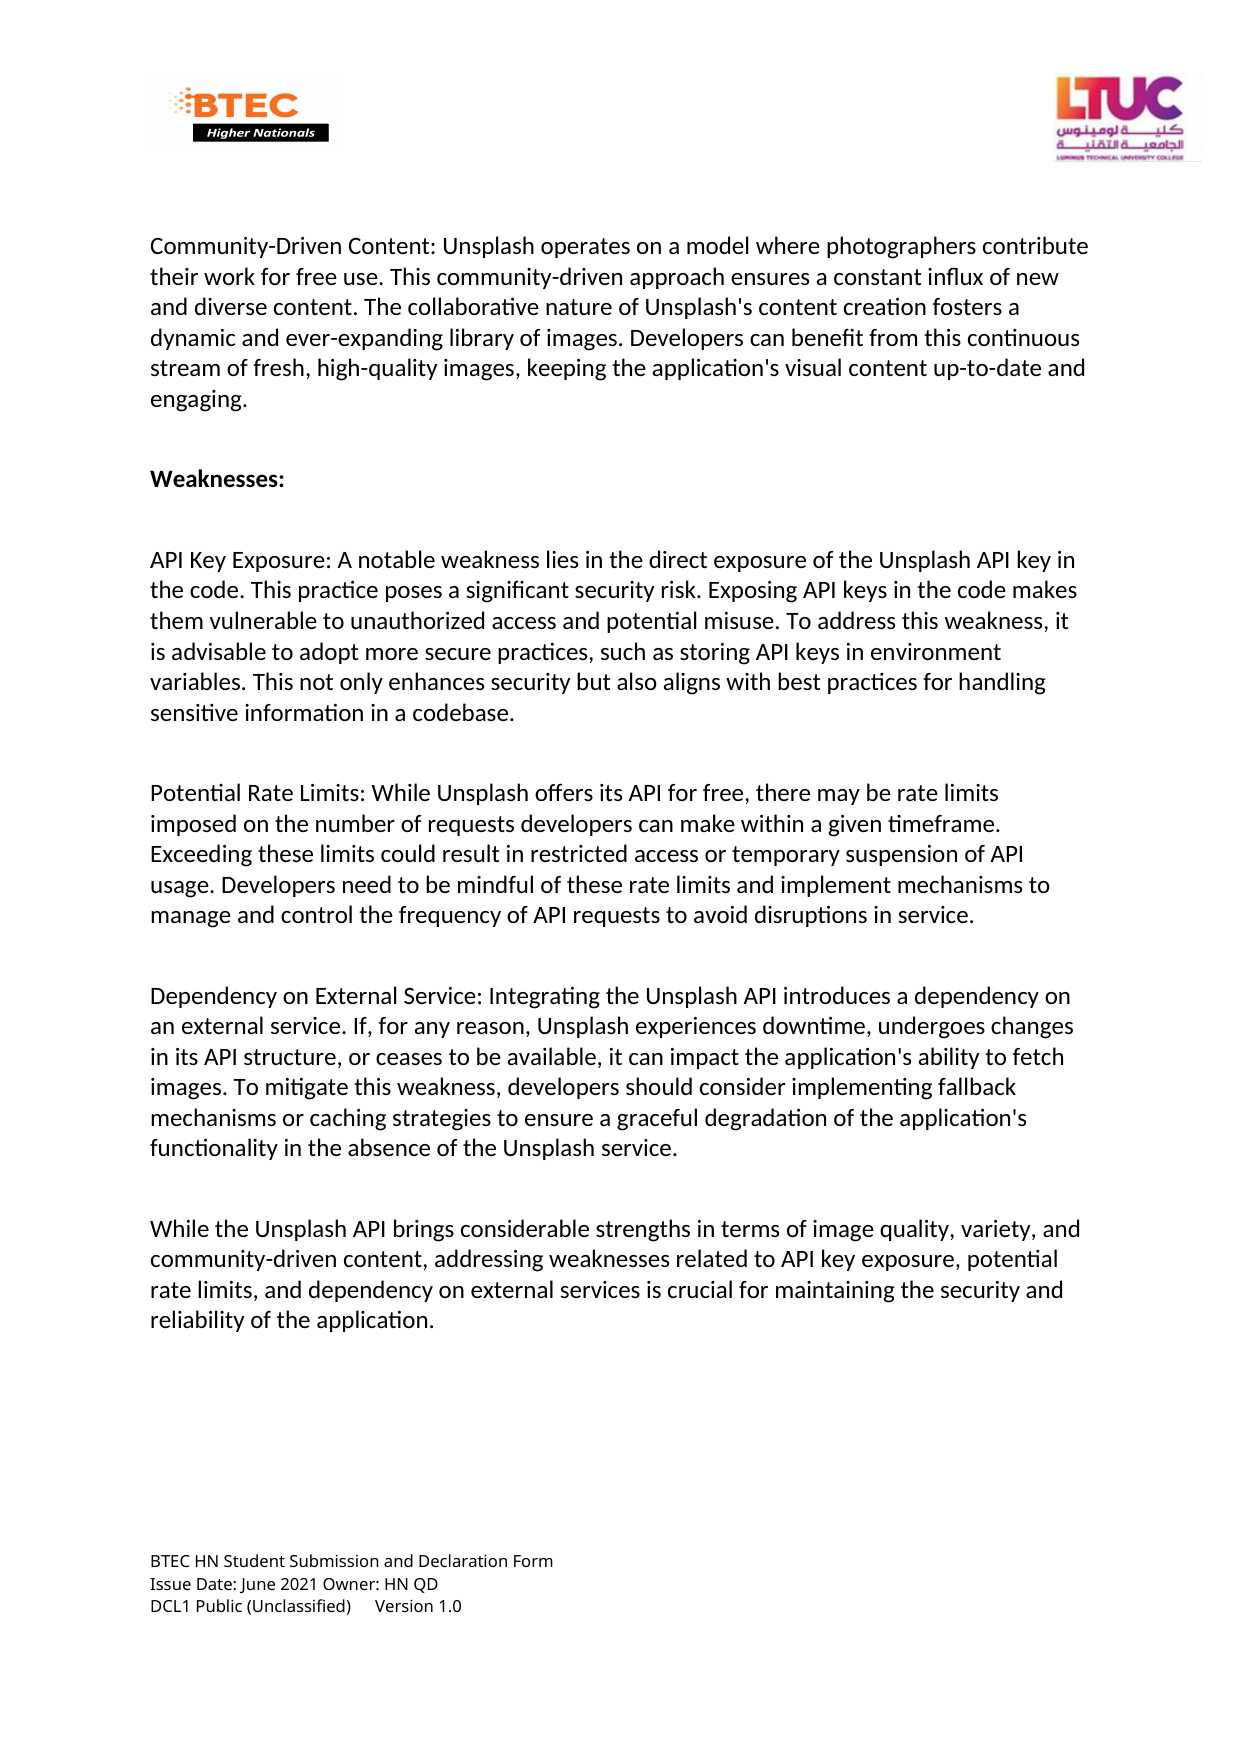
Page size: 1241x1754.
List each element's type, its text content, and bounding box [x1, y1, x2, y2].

text Potential Rate Limits: While Unsplash offers its API for free, there may be rate limits imposed on the number of requests developers can make within a given timeframe. Exceeding these limits could result in restricted access or temporary suspension of API usage. Developers need to be mindful of these rate limits and implement mechanisms to manage and control the frequency of API requests to avoid disruptions in service. [150, 777, 1090, 930]
picture [1053, 73, 1202, 163]
picture [150, 76, 339, 150]
text Weaknesses: [150, 464, 1090, 494]
text Dependency on External Service: Integrating the Unsplash API introduces a dependency on an external service. If, for any reason, Unsplash experiences downtime, undergoes changes in its API structure, or ceases to be available, it can impact the application's ability to fetch images. To mitigate this weakness, developers should consider implementing fallback mechanisms or caching strategies to ensure a graceful degradation of the application's functionality in the absence of the Unsplash service. [150, 980, 1090, 1163]
text While the Unsplash API brings considerable strengths in terms of image quality, variety, and community-driven content, addressing weaknesses related to API key exposure, potential rate limits, and dependency on external services is crucial for maintaining the security and reliability of the application. [150, 1213, 1090, 1335]
text Community-Driven Content: Unsplash operates on a model where photographers contribute their work for free use. This community-driven approach ensures a constant influx of new and diverse content. The collaborative nature of Unsplash's content creation fosters a dynamic and ever-expanding library of images. Developers can benefit from this continuous stream of fresh, high-quality images, keeping the application's visual content up-to-date and engaging. [150, 231, 1090, 414]
text API Key Exposure: A notable weakness lies in the direct exposure of the Unsplash API key in the code. This practice poses a significant security risk. Exposing API keys in the code makes them vulnerable to unauthorized access and potential misuse. To address this weakness, it is advisable to adopt more secure practices, such as storing API keys in environment variables. This not only enhances security but also aligns with best practices for handling sensitive information in a codebase. [150, 544, 1090, 727]
